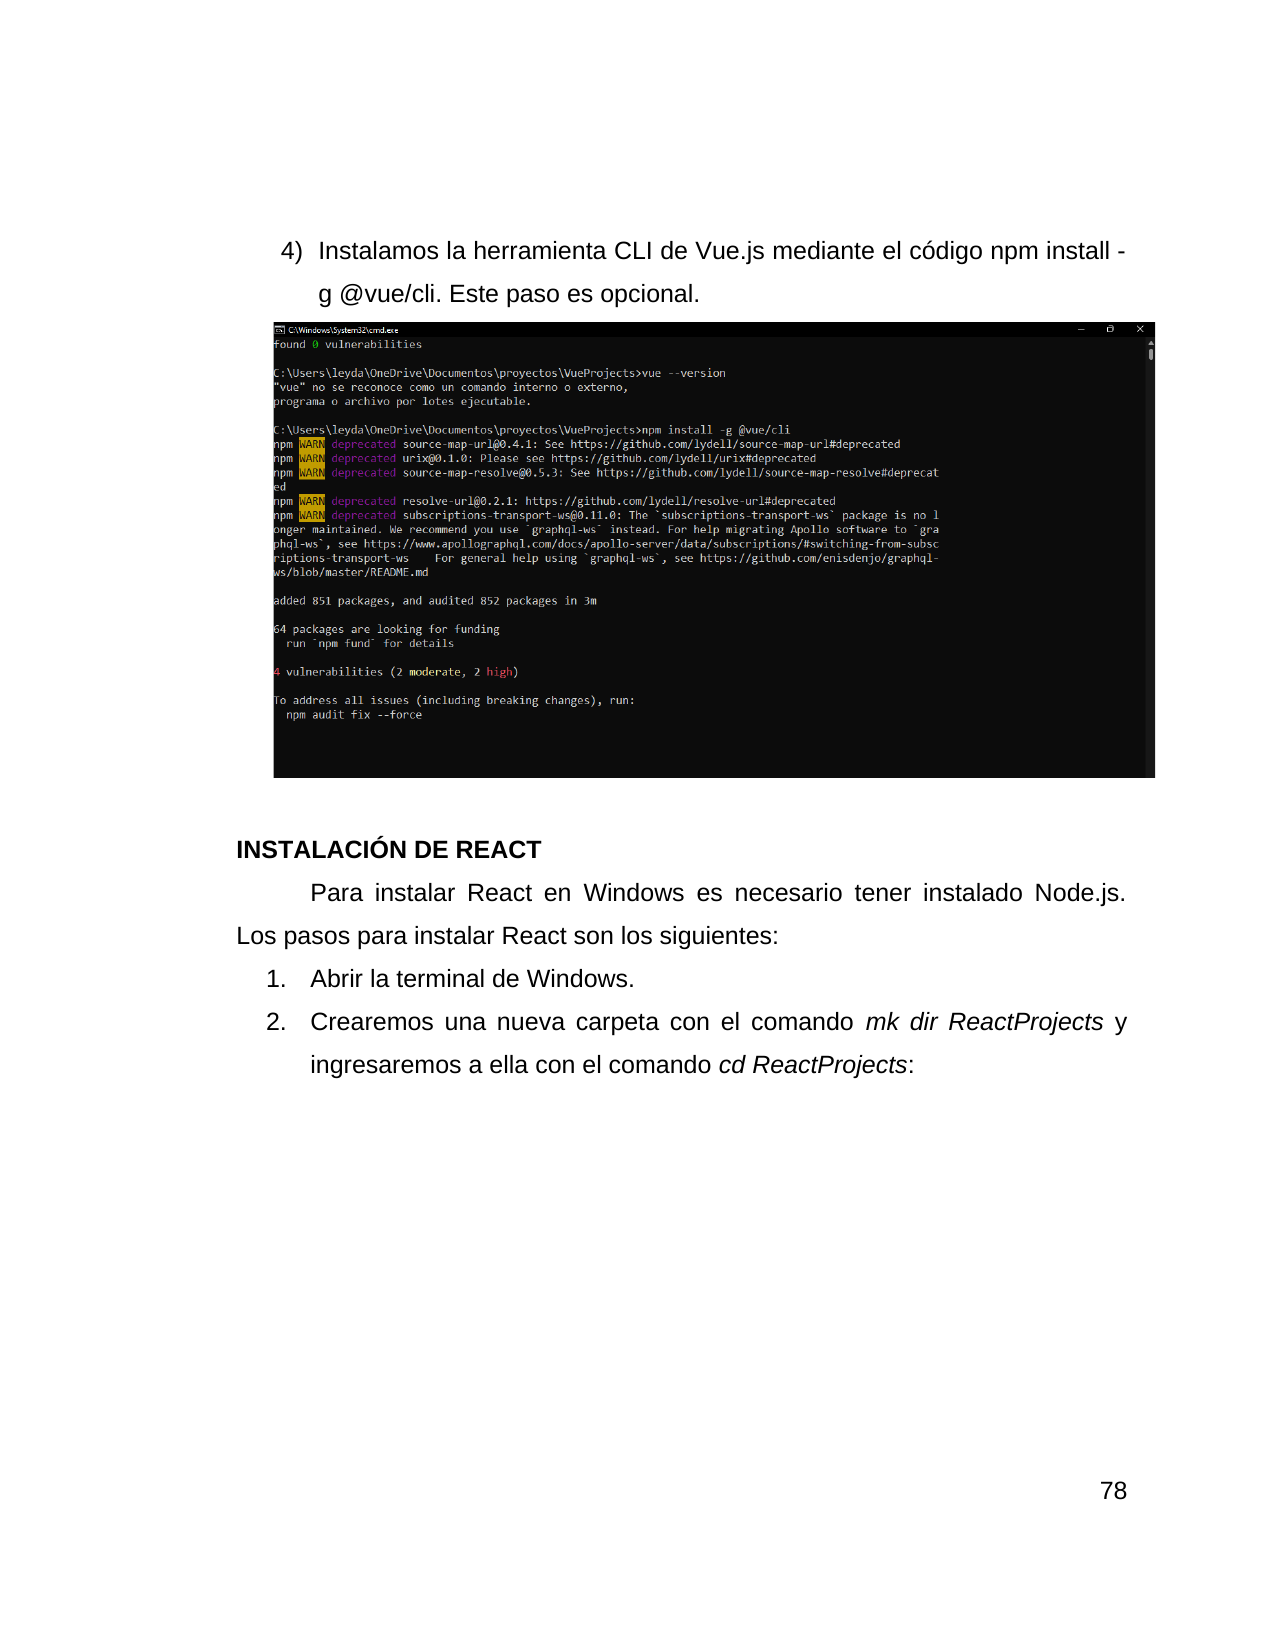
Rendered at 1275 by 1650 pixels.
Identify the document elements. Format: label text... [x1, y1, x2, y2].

text Para instalar React en Windows es necesario tener instalado Node.js. Los pasos para instalar React son los siguientes: [236, 878, 1127, 950]
list Crearemos una nueva carpeta con el comando mk dir ReactProjects y ingresaremos a ella con el comando cd ReactProjects: [266, 1007, 1127, 1079]
picture [273, 322, 1156, 778]
list INSTALACIÓN DE REACT [236, 835, 1127, 863]
list Abrir la terminal de Windows. [266, 964, 1127, 993]
list Instalamos la herramienta CLI de Vue.js mediante el código npm install -g @vue/cli. Este paso es opcional. [281, 236, 1127, 308]
